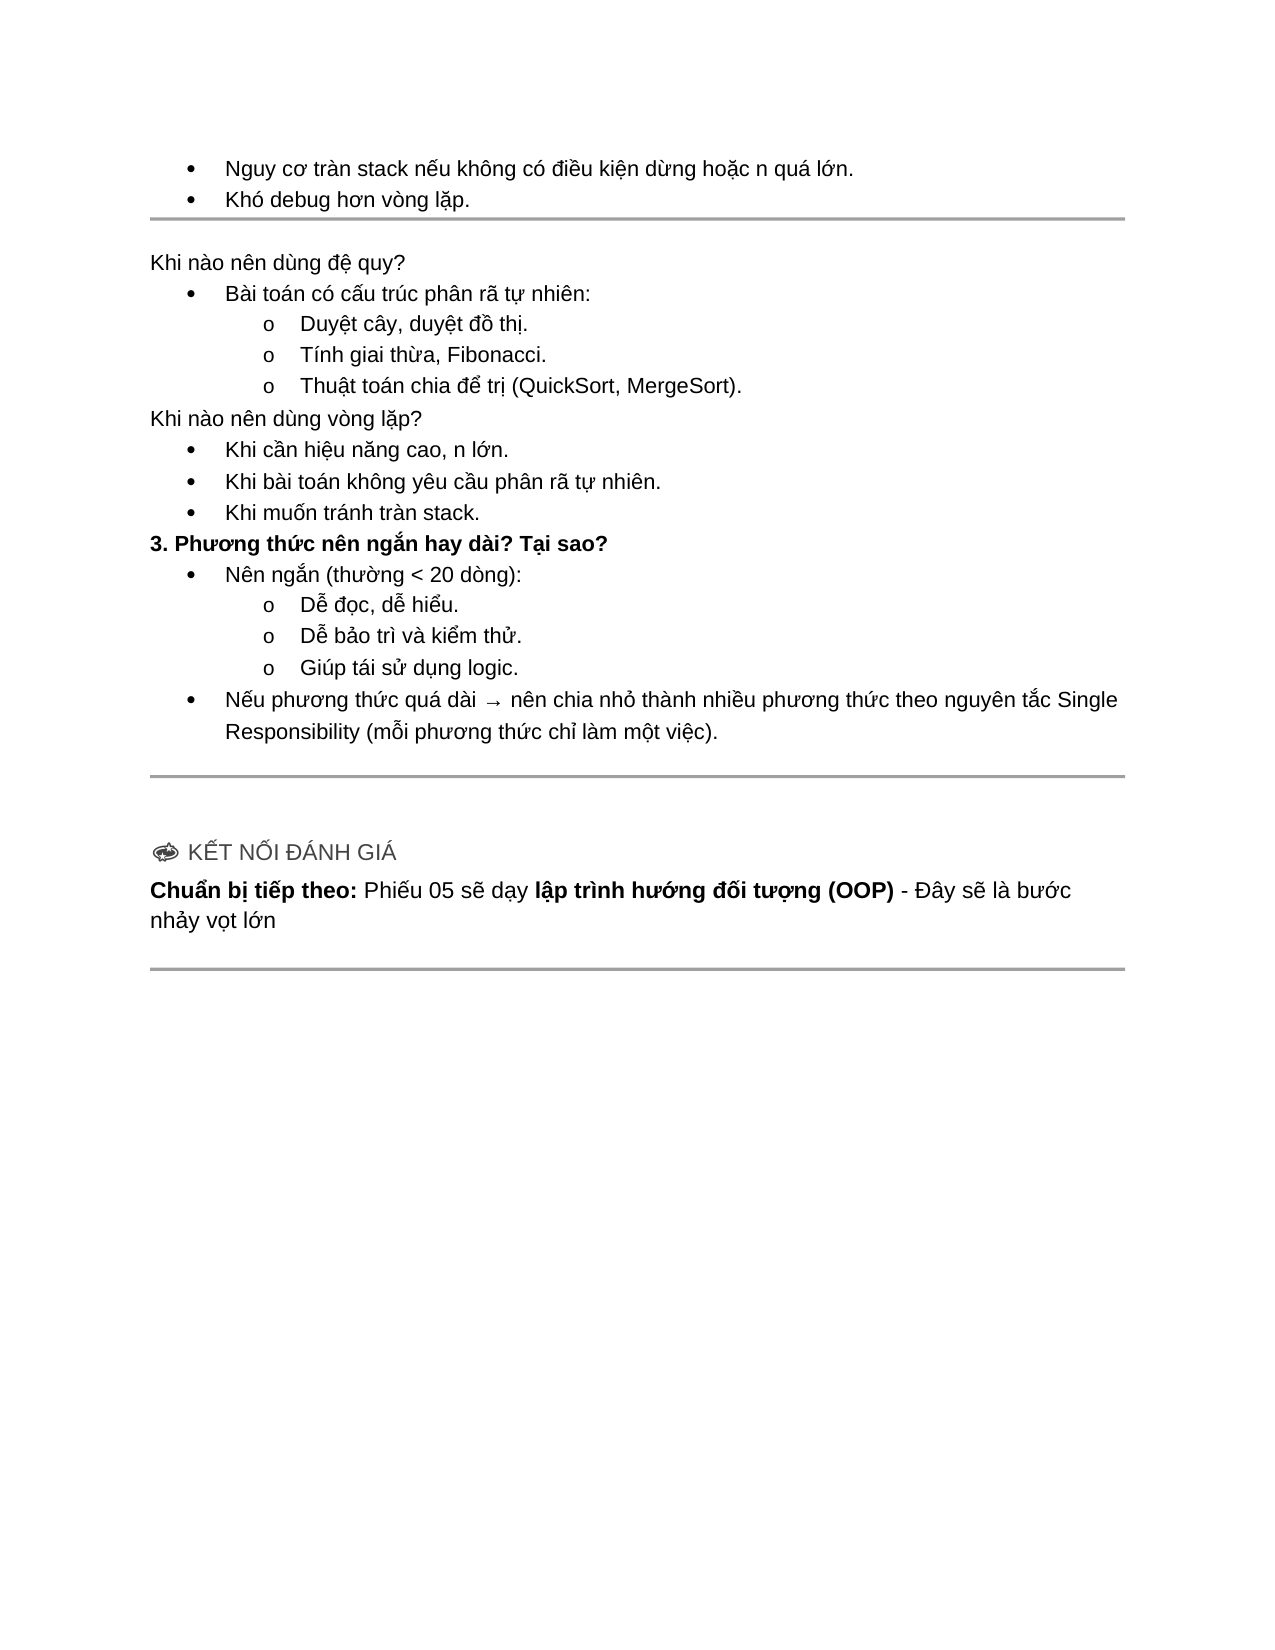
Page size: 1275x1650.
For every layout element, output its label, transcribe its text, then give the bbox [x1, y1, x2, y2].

list Khi bài toán không yêu cầu phân rã tự nhiên. [187, 462, 1125, 494]
list Thuật toán chia để trị (QuickSort, MergeSort). [262, 369, 1125, 400]
list Duyệt cây, duyệt đồ thị. [262, 306, 1125, 337]
list Nên ngắn (thường < 20 dòng): [187, 556, 1125, 587]
list Dễ bảo trì và kiểm thử. [262, 619, 1125, 650]
text 3. Phương thức nên ngắn hay dài? Tại sao? [150, 525, 1125, 556]
text Chuẩn bị tiếp theo: Phiếu 05 sẽ dạy lập trình hướng đối tượng (OOP) - Đây sẽ là bước nhảy vọt lớn [150, 877, 1125, 934]
subtitle 💫 KẾT NỐI ĐÁNH GIÁ [150, 838, 1125, 865]
list Tính giai thừa, Fibonacci. [262, 337, 1125, 369]
list Nguy cơ tràn stack nếu không có điều kiện dừng hoặc n quá lớn. [187, 150, 1125, 181]
text Khi nào nên dùng đệ quy? [150, 244, 1125, 275]
list Nếu phương thức quá dài → nên chia nhỏ thành nhiều phương thức theo nguyên tắc Single Responsibility (mỗi phương thức chỉ làm một việc). [187, 681, 1125, 744]
list Bài toán có cấu trúc phân rã tự nhiên: [187, 275, 1125, 306]
list Dễ đọc, dễ hiểu. [262, 587, 1125, 619]
list Khi muốn tránh tràn stack. [187, 494, 1125, 525]
text Khi nào nên dùng vòng lặp? [150, 400, 1125, 431]
list Giúp tái sử dụng logic. [262, 650, 1125, 681]
list Khi cần hiệu năng cao, n lớn. [187, 431, 1125, 462]
list Khó debug hơn vòng lặp. [187, 181, 1125, 212]
